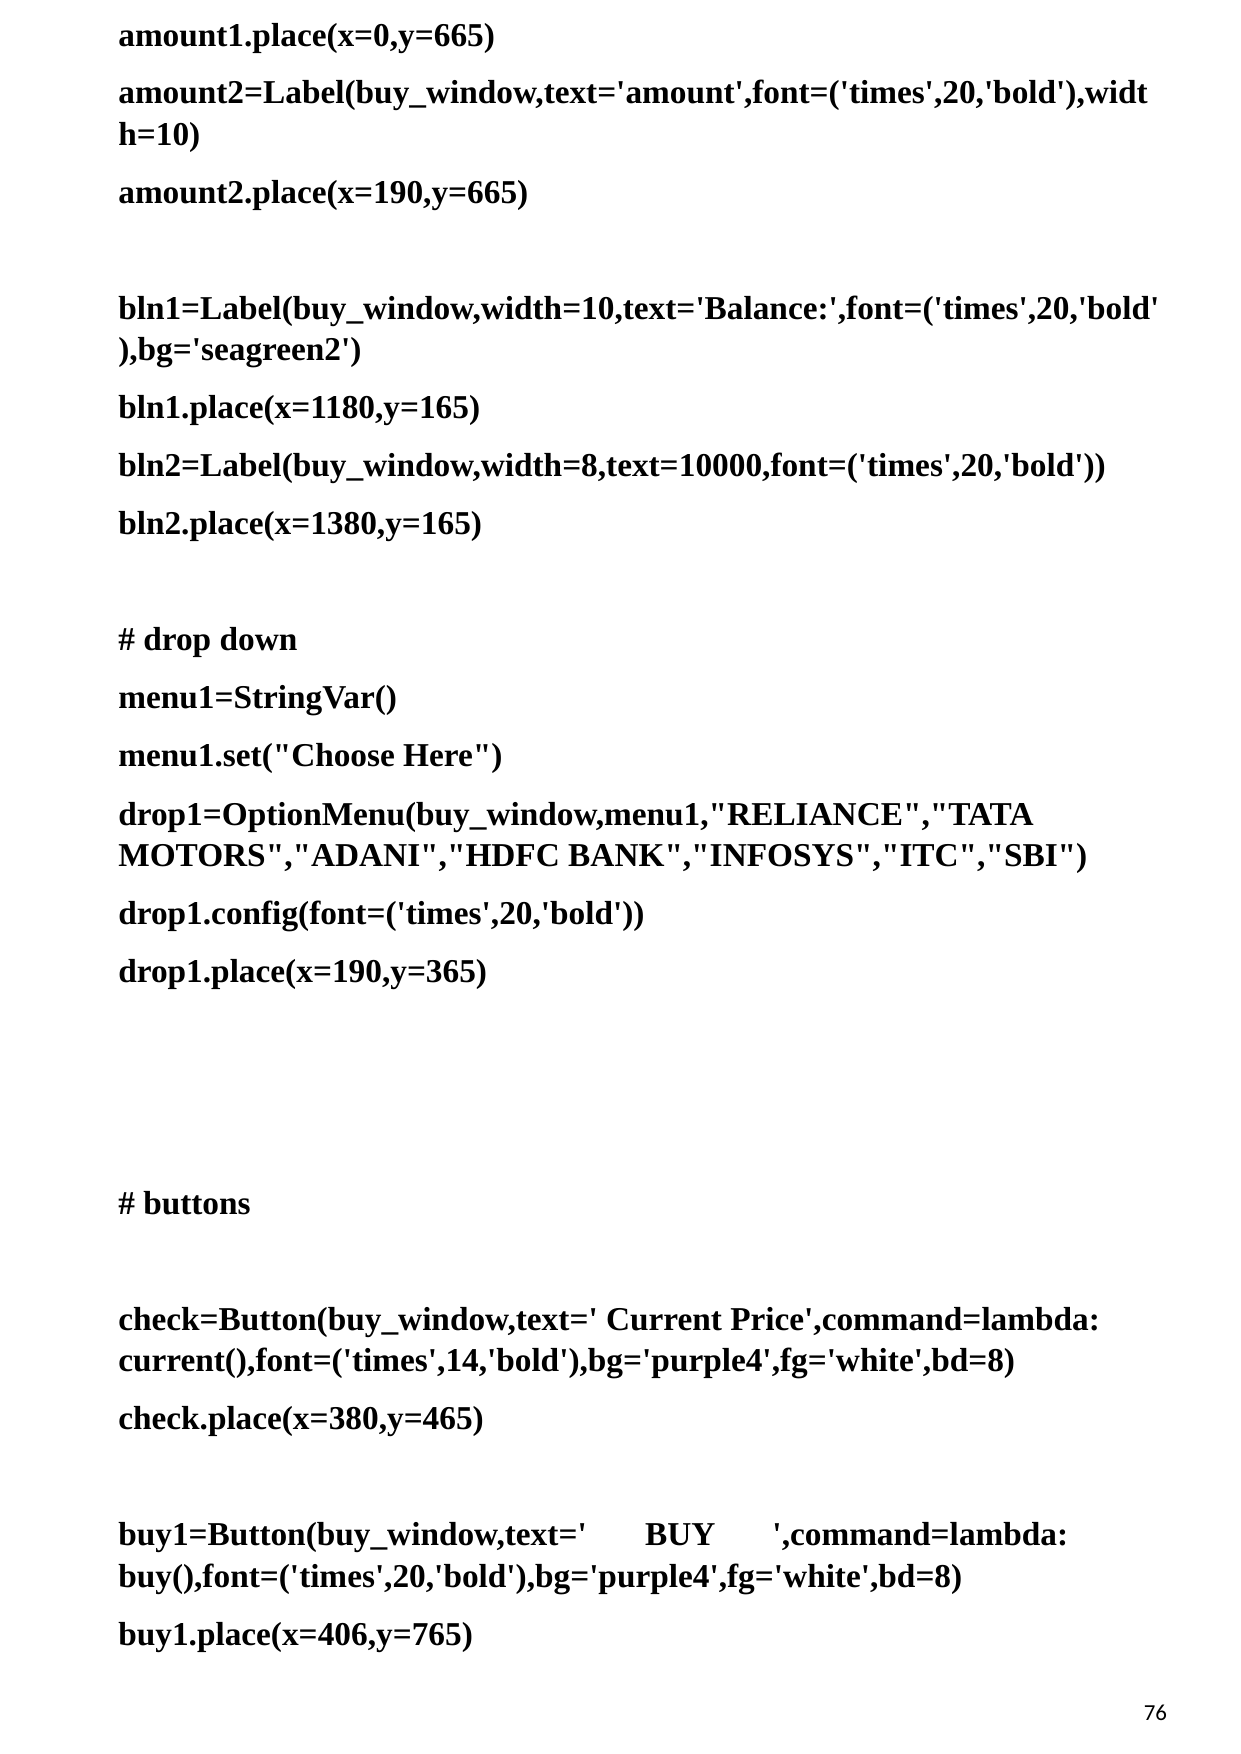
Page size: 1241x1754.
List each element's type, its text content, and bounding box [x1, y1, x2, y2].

text check.place(x=380,y=465) [118, 1399, 1167, 1437]
text drop1=OptionMenu(buy_window,menu1,"RELIANCE","TATA MOTORS","ADANI","HDFC BANK","INFOSYS","ITC","SBI") [118, 794, 1167, 873]
text bln1=Label(buy_window,width=10,text='Balance:',font=('times',20,'bold'),bg='seagreen2') [118, 288, 1167, 368]
text bln2.place(x=1380,y=165) [118, 504, 1167, 542]
text menu1.set("Choose Here") [118, 736, 1167, 774]
text amount2=Label(buy_window,text='amount',font=('times',20,'bold'),width=10) [118, 73, 1167, 152]
text # drop down [118, 620, 1167, 658]
text drop1.place(x=190,y=365) [118, 951, 1167, 989]
text amount1.place(x=0,y=665) [118, 15, 1167, 53]
text menu1=StringVar() [118, 678, 1167, 716]
text buy1.place(x=406,y=765) [118, 1614, 1167, 1652]
text check=Button(buy_window,text=' Current Price',command=lambda: current(),font=('times',14,'bold'),bg='purple4',fg='white',bd=8) [118, 1299, 1167, 1379]
text drop1.config(font=('times',20,'bold')) [118, 893, 1167, 931]
text amount2.place(x=190,y=665) [118, 172, 1167, 211]
text bln2=Label(buy_window,width=8,text=10000,font=('times',20,'bold')) [118, 446, 1167, 484]
text # buttons [118, 1183, 1167, 1222]
text buy1=Button(buy_window,text=' BUY ',command=lambda: buy(),font=('times',20,'bold'),bg='purple4',fg='white',bd=8) [118, 1515, 1167, 1594]
text bln1.place(x=1180,y=165) [118, 388, 1167, 426]
